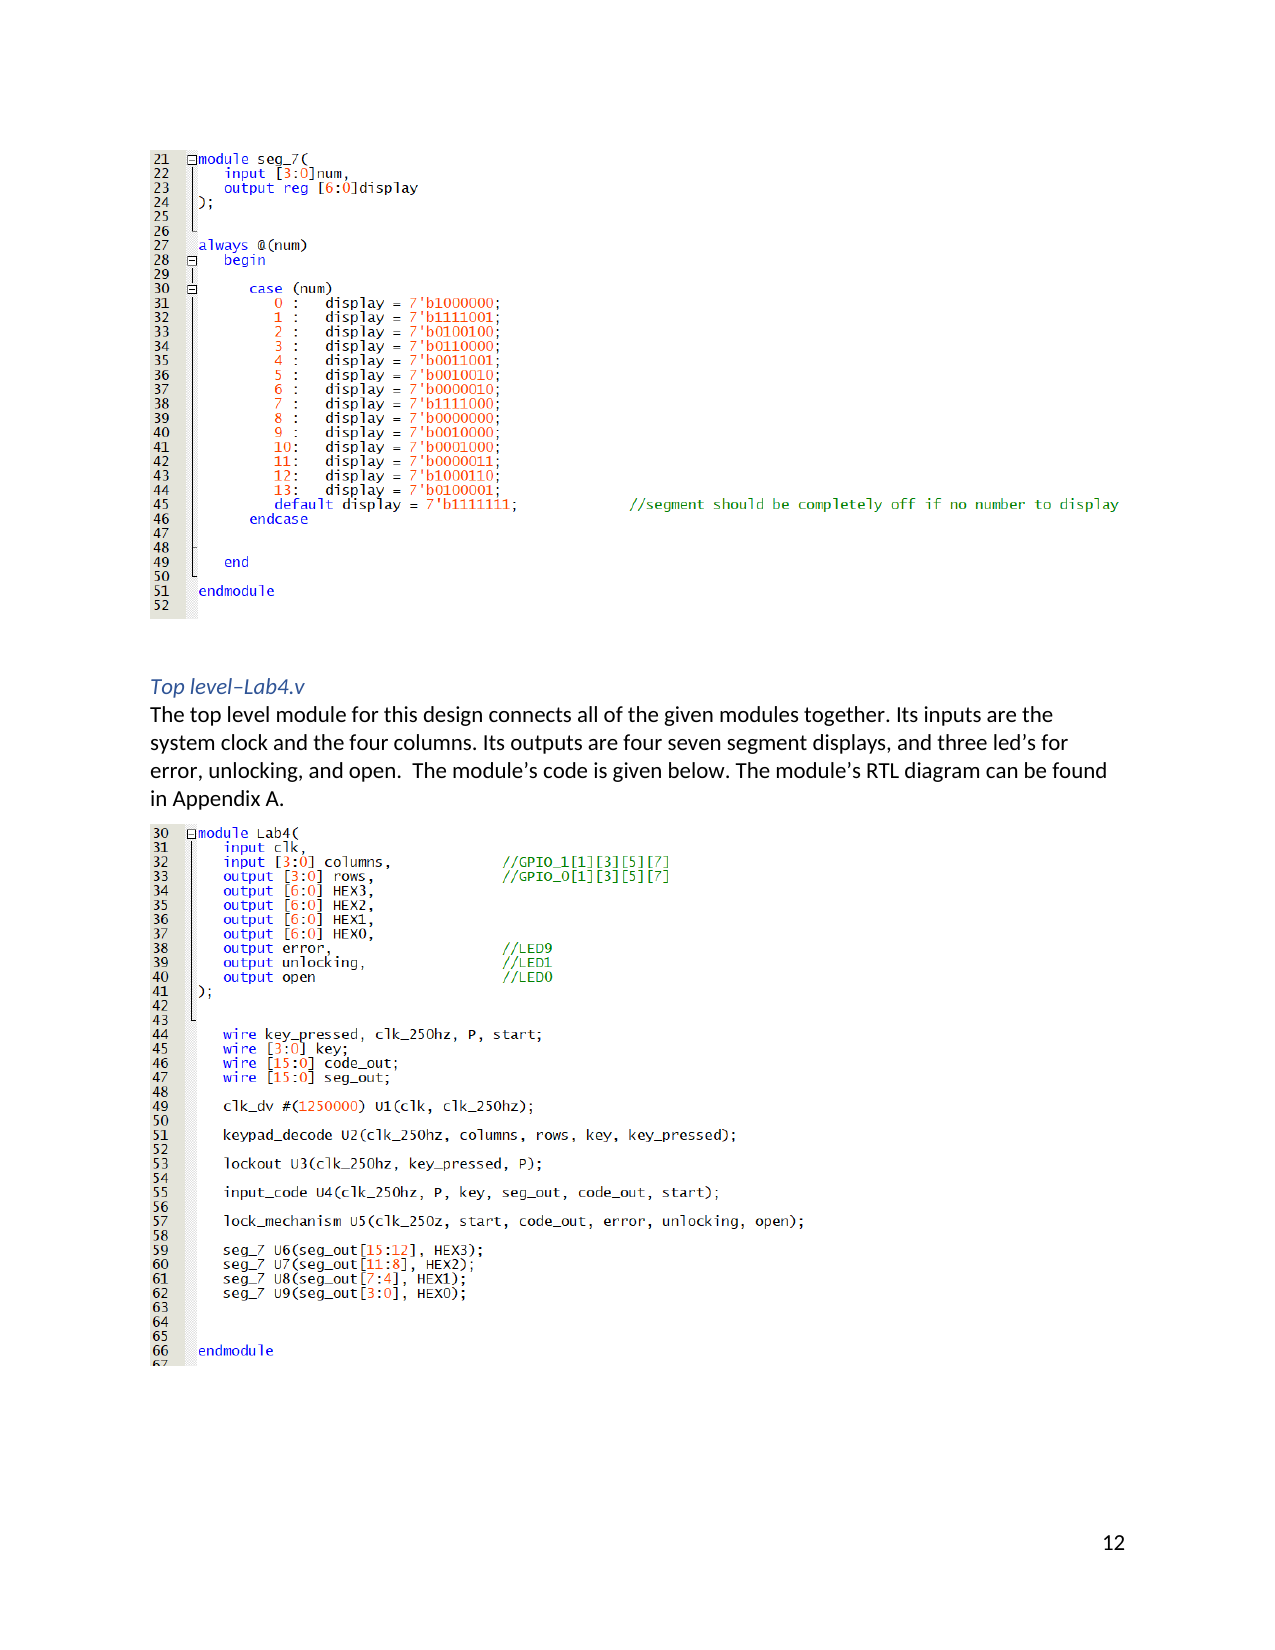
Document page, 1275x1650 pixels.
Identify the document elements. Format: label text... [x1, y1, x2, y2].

picture [150, 824, 809, 1366]
picture [150, 150, 1125, 619]
text The top level module for this design connects all of the given modules together. Its inputs are the system clock and the four columns. Its outputs are four seven segment displays, and three led’s for error, unlocking, and open. The module’s code is given below. The module’s RTL diagram can be found in Appendix A. [150, 700, 1125, 812]
subtitle Top level–Lab4.v [150, 672, 1125, 700]
